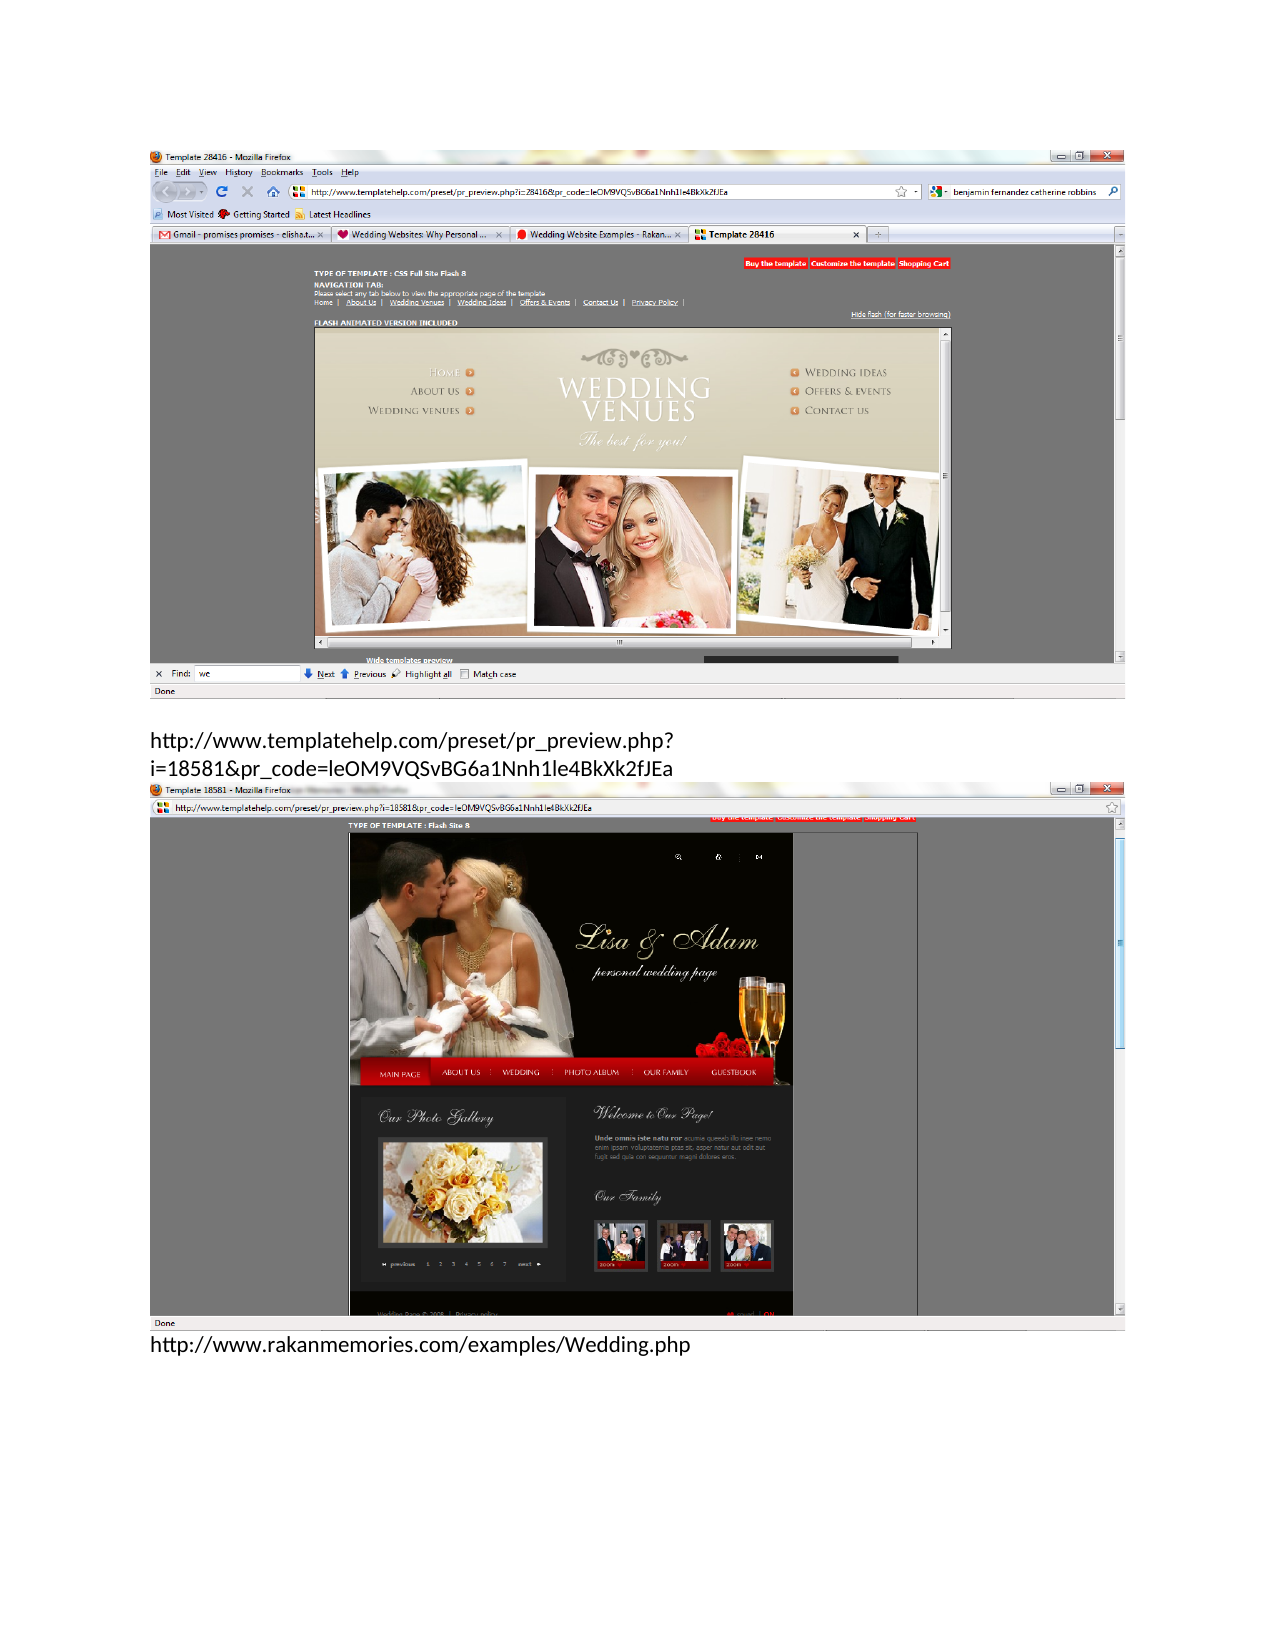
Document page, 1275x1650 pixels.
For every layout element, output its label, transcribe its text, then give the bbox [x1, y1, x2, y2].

text http://www.templatehelp.com/preset/pr_preview.php?i=18581&pr_code=leOM9VQSvBG6a1Nnh1le4BkXk2fJEa [150, 726, 1125, 782]
picture [150, 782, 1125, 1331]
text http://www.rakanmemories.com/examples/Wedding.php [150, 1331, 1125, 1358]
picture [150, 150, 1125, 699]
